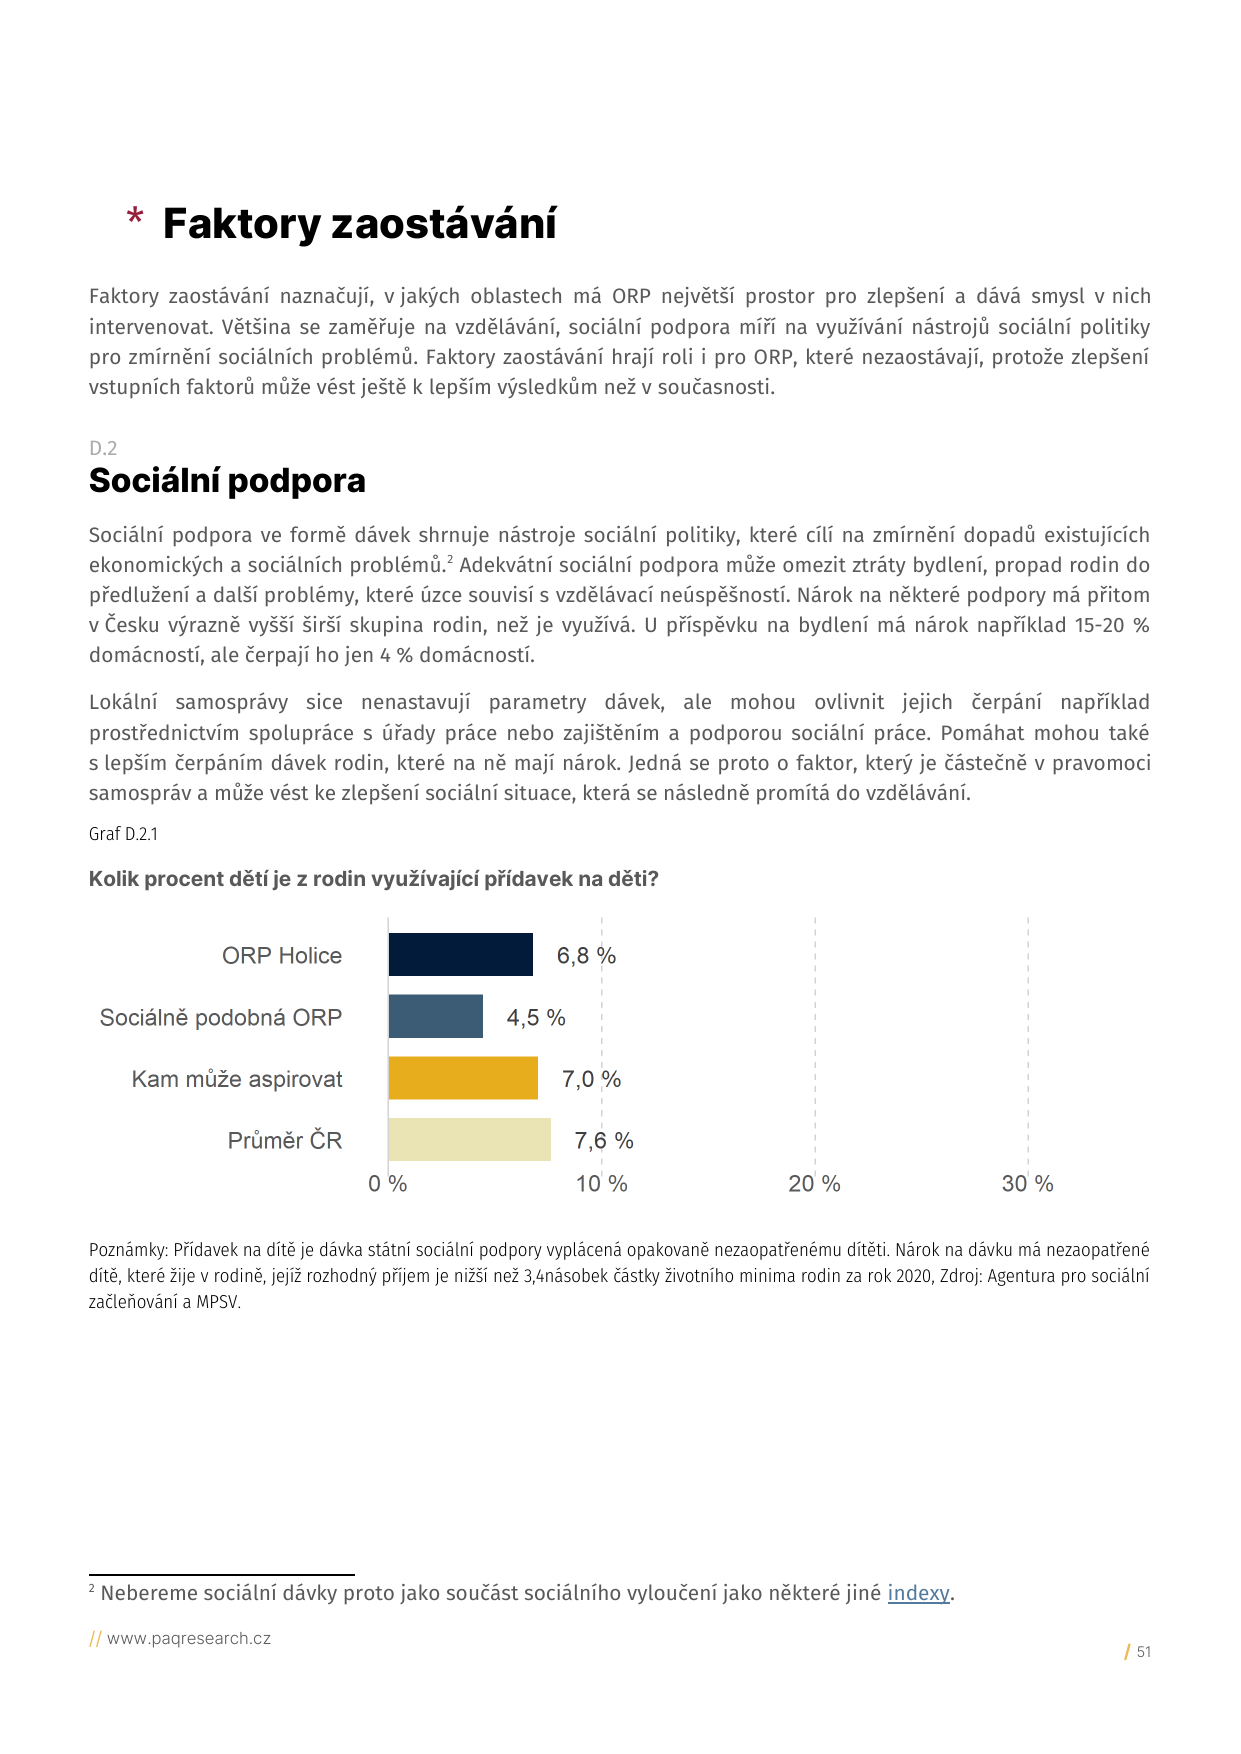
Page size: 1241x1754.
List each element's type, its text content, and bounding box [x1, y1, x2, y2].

text Graf D.2.1 [89, 822, 1152, 845]
text Poznámky: Přídavek na dítě je dávka státní sociální podpory vyplácená opakovaně nezaopatřenému dítěti. Nárok na dávku má nezaopatřené dítě, které žije v rodině, jejíž rozhodný příjem je nižší než 3,4násobek částky životního minima rodin za rok 2020, Zdroj: Agentura pro sociální začleňování a MPSV. [89, 1239, 1152, 1313]
text Kolik procent dětí je z rodin využívající přídavek na děti? [89, 861, 1152, 891]
text Faktory zaostávání naznačují, v jakých oblastech má ORP největší prostor pro zlepšení a dává smysl v nich intervenovat. Většina se zaměřuje na vzdělávání, sociální podpora míří na využívání nástrojů sociální politiky pro zmírnění sociálních problémů. Faktory zaostávání hrají roli i pro ORP, které nezaostávají, protože zlepšení vstupních faktorů může vést ještě k lepším výsledkům než v současnosti. [89, 279, 1152, 400]
subtitle Faktory zaostávání [126, 198, 1152, 249]
subtitle Sociální podpora [89, 461, 1152, 501]
text Lokální samosprávy sice nenastavují parametry dávek, ale mohou ovlivnit jejich čerpání například prostřednictvím spolupráce s úřady práce nebo zajištěním a podporou sociální práce. Pomáhat mohou také s lepším čerpáním dávek rodin, které na ně mají nárok. Jedná se proto o faktor, který je částečně v pravomoci samospráv a může vést ke zlepšení sociální situace, která se následně promítá do vzdělávání. [89, 685, 1152, 806]
text D.2 [89, 430, 1152, 461]
text Sociální podpora ve formě dávek shrnuje nástroje sociální politiky, které cílí na zmírnění dopadů existujících ekonomických a sociálních problémů. Adekvátní sociální podpora může omezit ztráty bydlení, propad rodin do předlužení a další problémy, které úzce souvisí s vzdělávací neúspěšností. Nárok na některé podpory má přitom v Česku výrazně vyšší širší skupina rodin, než je využívá. U příspěvku na bydlení má nárok například 15-20 % domácností, ale čerpají ho jen 4 % domácností. [89, 517, 1152, 668]
picture [88, 891, 1139, 1223]
